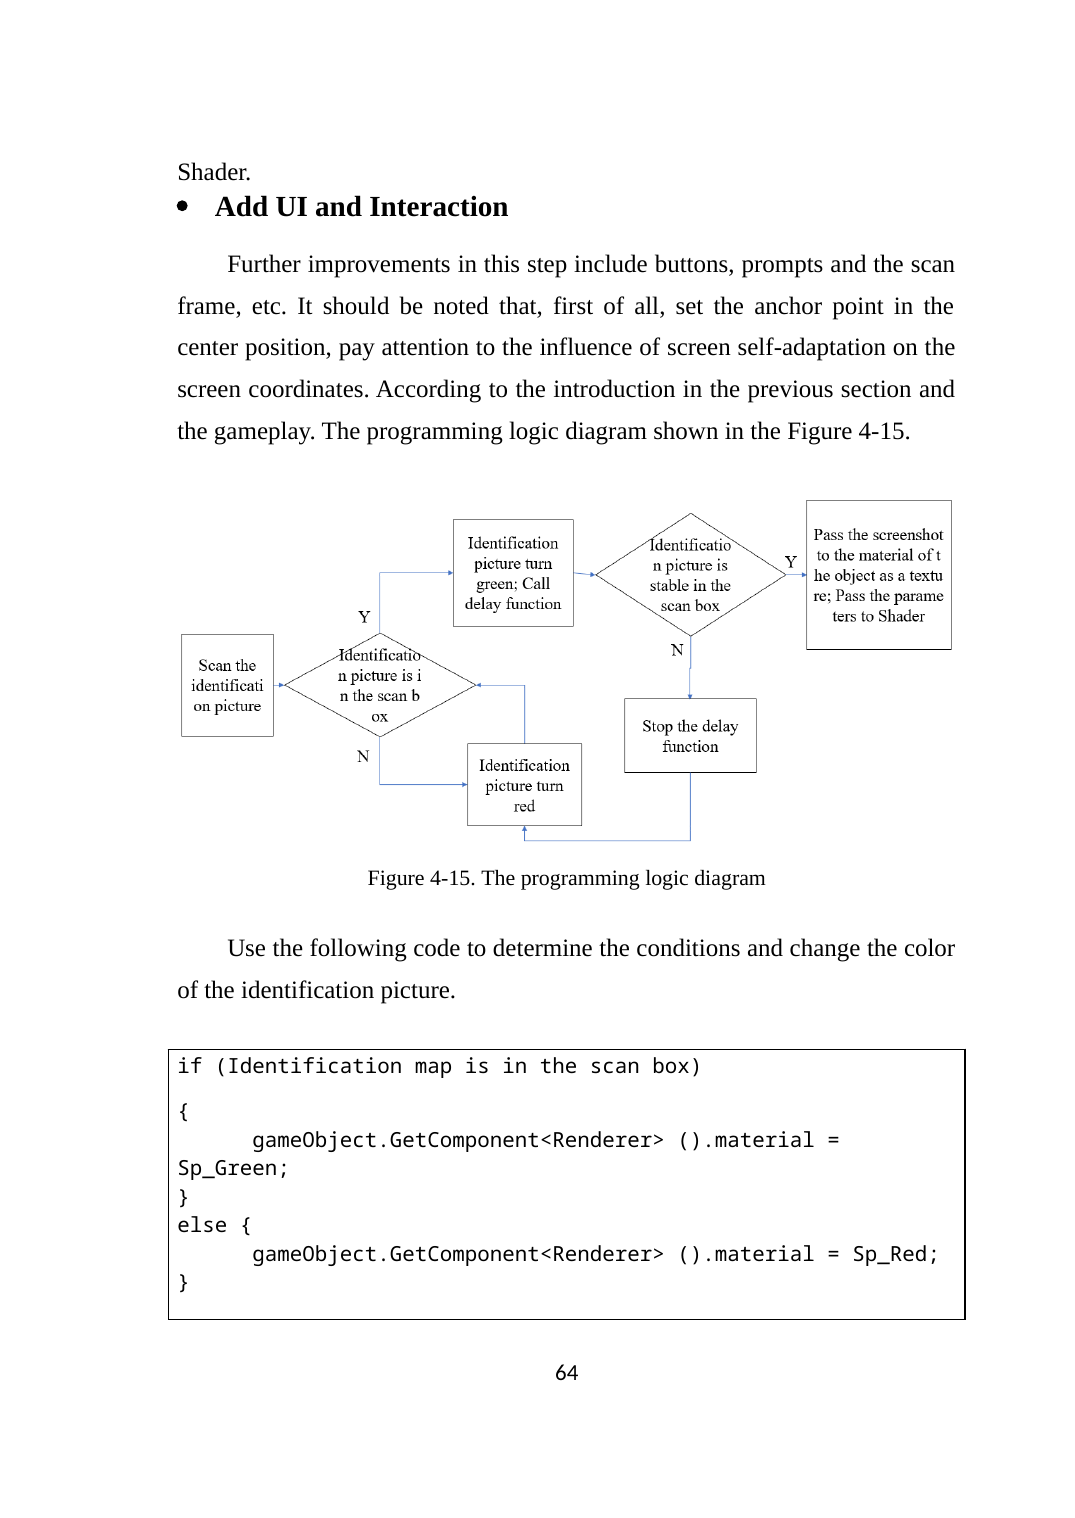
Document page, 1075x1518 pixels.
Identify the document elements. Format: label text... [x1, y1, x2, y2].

text Use the following code to determine the conditions and change the color of the identification picture. [177, 923, 956, 1007]
text } [177, 1182, 956, 1210]
text if (Identification map is in the scan box) [169, 1050, 964, 1080]
text else { [177, 1210, 956, 1239]
text gameObject.GetComponent<Renderer> ().material = Sp_Green; [177, 1125, 956, 1182]
text Further improvements in this step include buttons, prompts and the scan frame, etc. It should be noted that, first of all, set the anchor point in the center position, pay attention to the influence of screen self-adaptation on the screen coordinates. According to the introduction in the previous section and the gameplay. The programming logic diagram shown in the Figure 4-15. [177, 239, 956, 447]
list Add UI and Interaction [177, 189, 956, 222]
text } [169, 1264, 964, 1319]
text gameObject.GetComponent<Renderer> ().material = Sp_Red; [177, 1239, 956, 1264]
text Figure 4-15. The programming logic diagram [177, 865, 956, 890]
picture [177, 489, 957, 851]
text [177, 147, 956, 189]
text { [169, 1093, 964, 1125]
